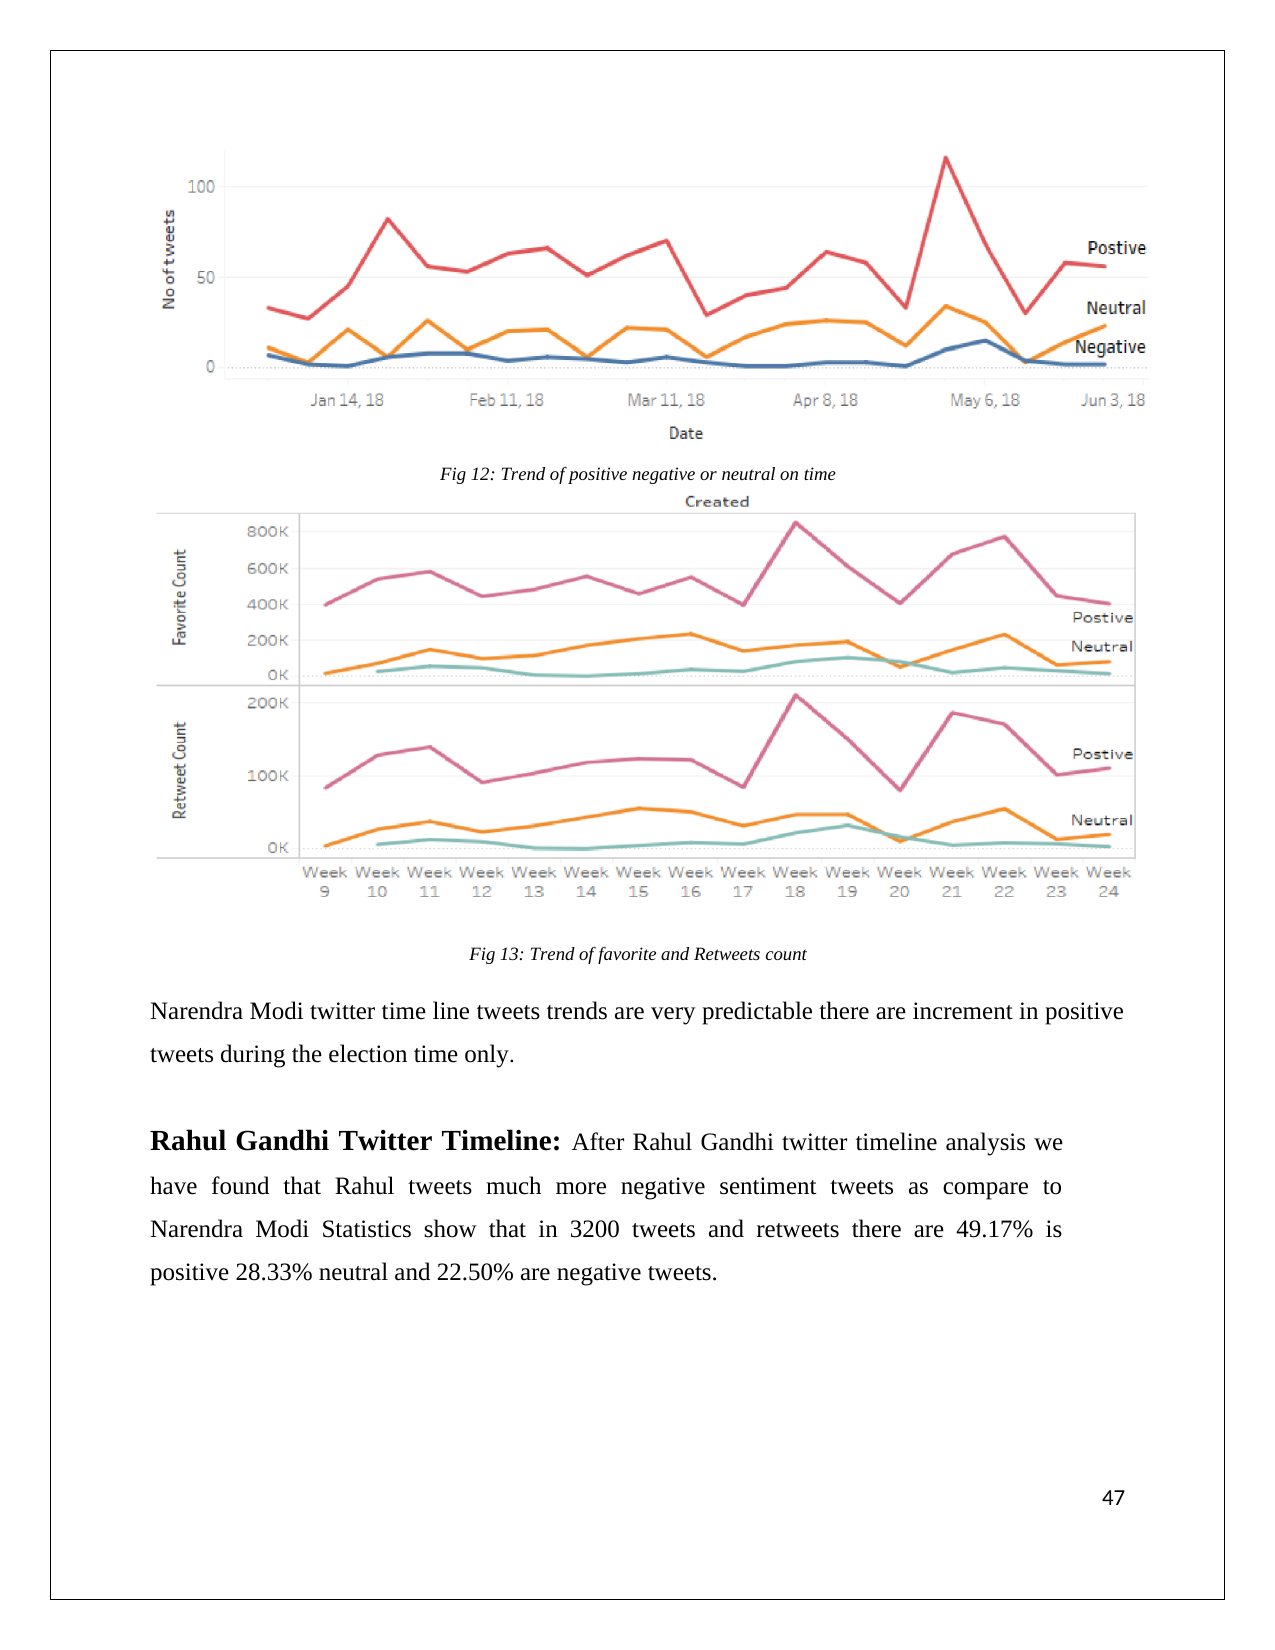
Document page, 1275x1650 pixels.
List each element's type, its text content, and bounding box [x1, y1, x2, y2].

picture [150, 150, 1157, 449]
text Fig 12: Trend of positive negative or neutral on time [151, 463, 1125, 485]
text Rahul Gandhi Twitter Timeline: After Rahul Gandhi twitter timeline analysis we have found that Rahul tweets much more negative sentiment tweets as compare to Narendra Modi Statistics show that in 3200 tweets and retweets there are 49.17% is positive 28.33% neutral and 22.50% are negative tweets. [150, 1123, 1064, 1286]
text Narendra Modi twitter time line tweets trends are very predictable there are increment in positive tweets during the election time only. [150, 996, 1125, 1068]
picture [150, 485, 1178, 929]
text Fig 13: Trend of favorite and Retweets count [151, 943, 1125, 965]
